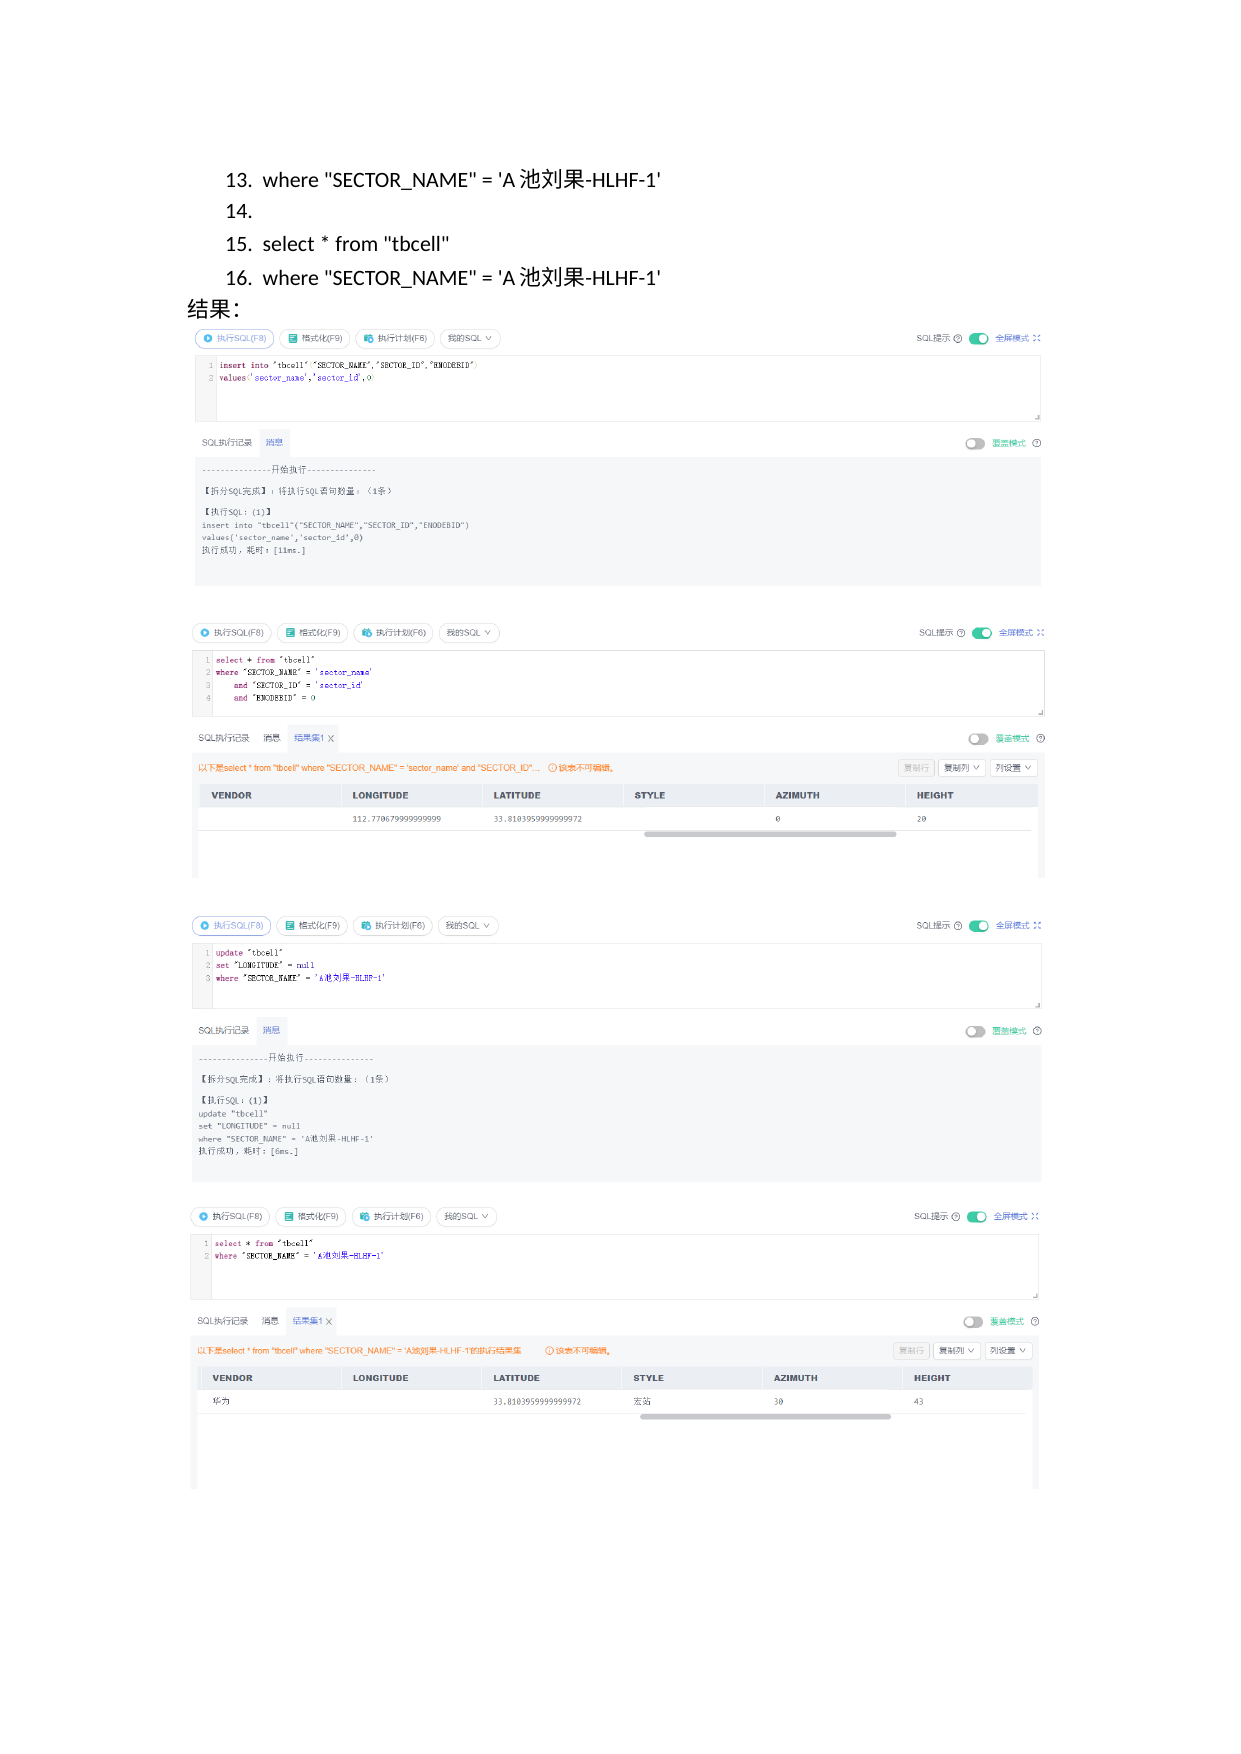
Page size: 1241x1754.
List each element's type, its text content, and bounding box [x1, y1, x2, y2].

list where "SECTOR_NAME" = 'A池刘果-HLHF-1' [225, 162, 1053, 194]
list select * from "tbcell" [225, 227, 1053, 259]
text 结果： [187, 292, 1053, 324]
list where "SECTOR_NAME" = 'A池刘果-HLHF-1' [225, 259, 1053, 292]
